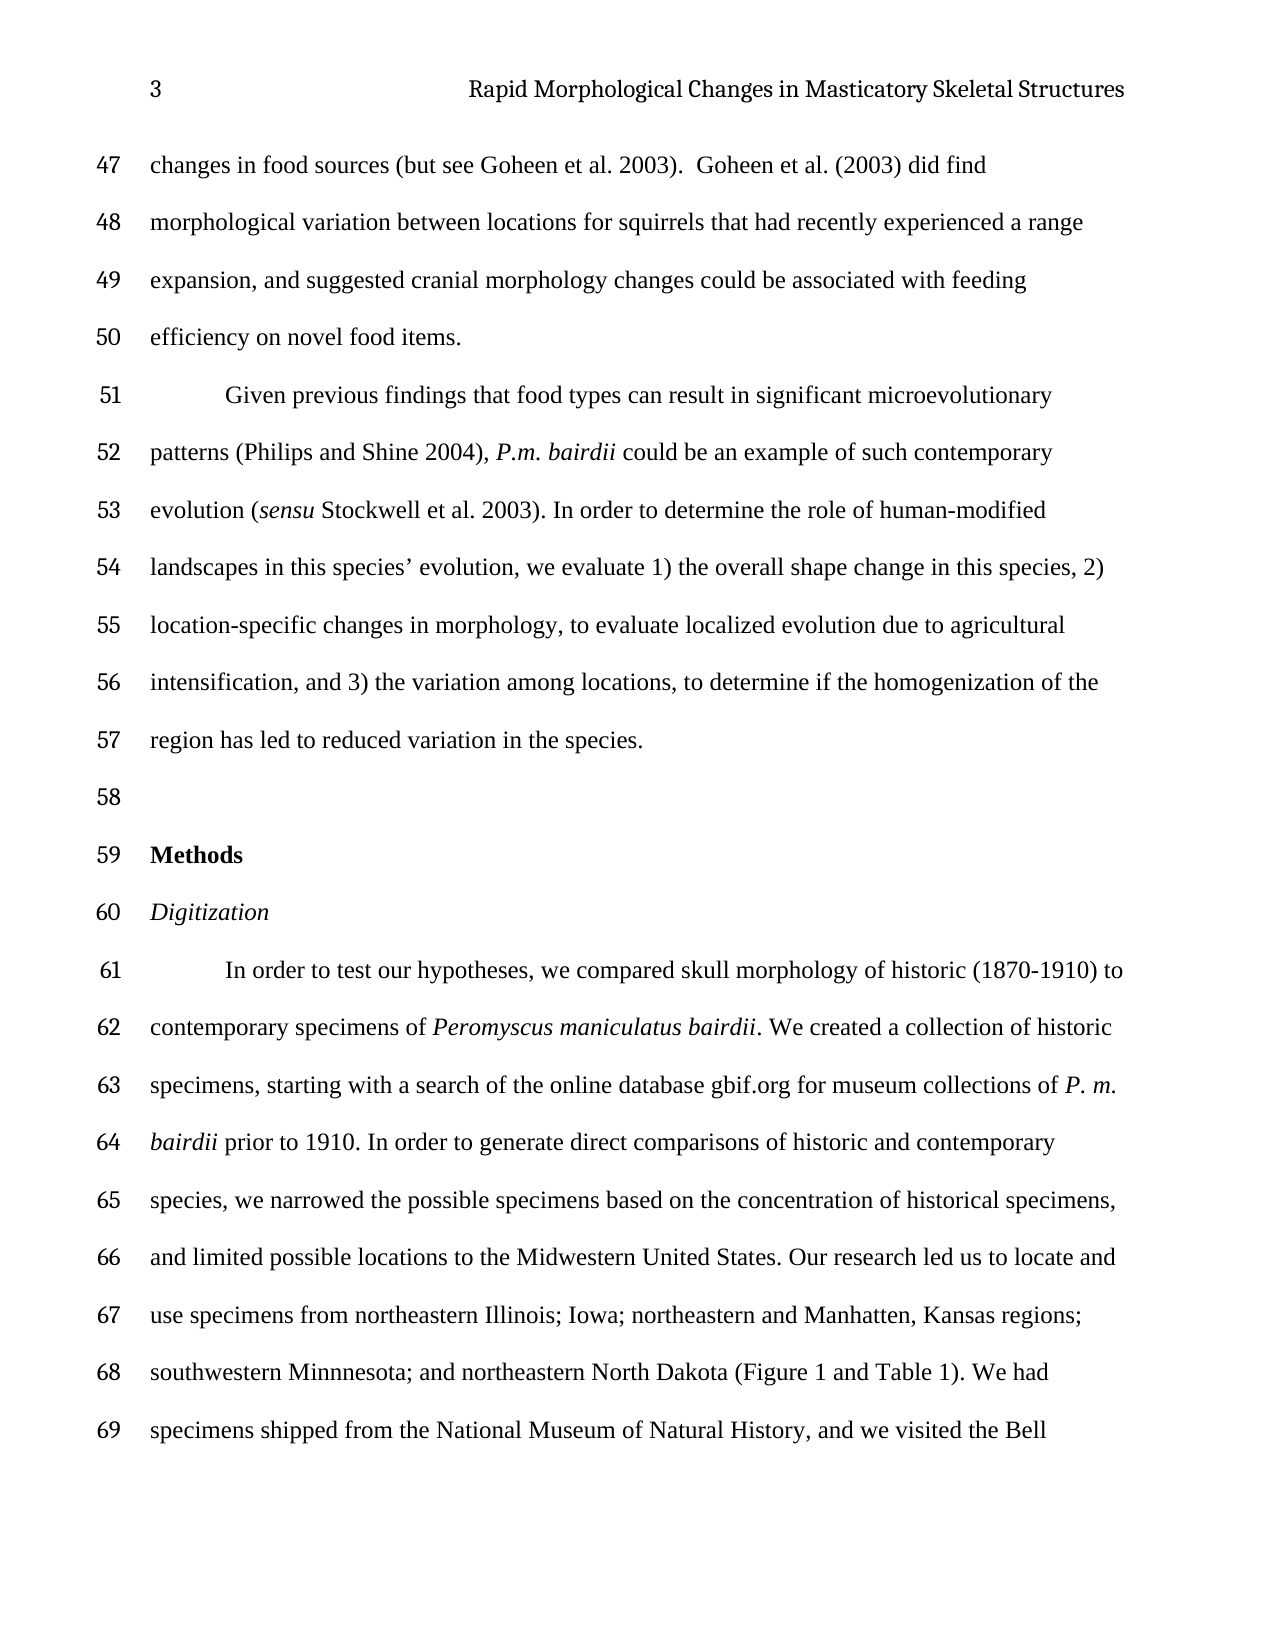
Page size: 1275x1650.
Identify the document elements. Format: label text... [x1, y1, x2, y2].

text Given previous findings that food types can result in significant microevolutionary patterns (Philips and Shine 2004), P.m. bairdii could be an example of such contemporary evolution (sensu Stockwell et al. 2003). In order to determine the role of human-modified landscapes in this species’ evolution, we evaluate 1) the overall shape change in this species, 2) location-specific changes in morphology, to evaluate localized evolution due to agricultural intensification, and 3) the variation among locations, to determine if the homogenization of the region has led to reduced variation in the species. [150, 380, 1125, 754]
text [150, 150, 1125, 351]
text Digitization [150, 897, 1125, 926]
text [150, 955, 1125, 1444]
text Methods [150, 840, 1125, 869]
